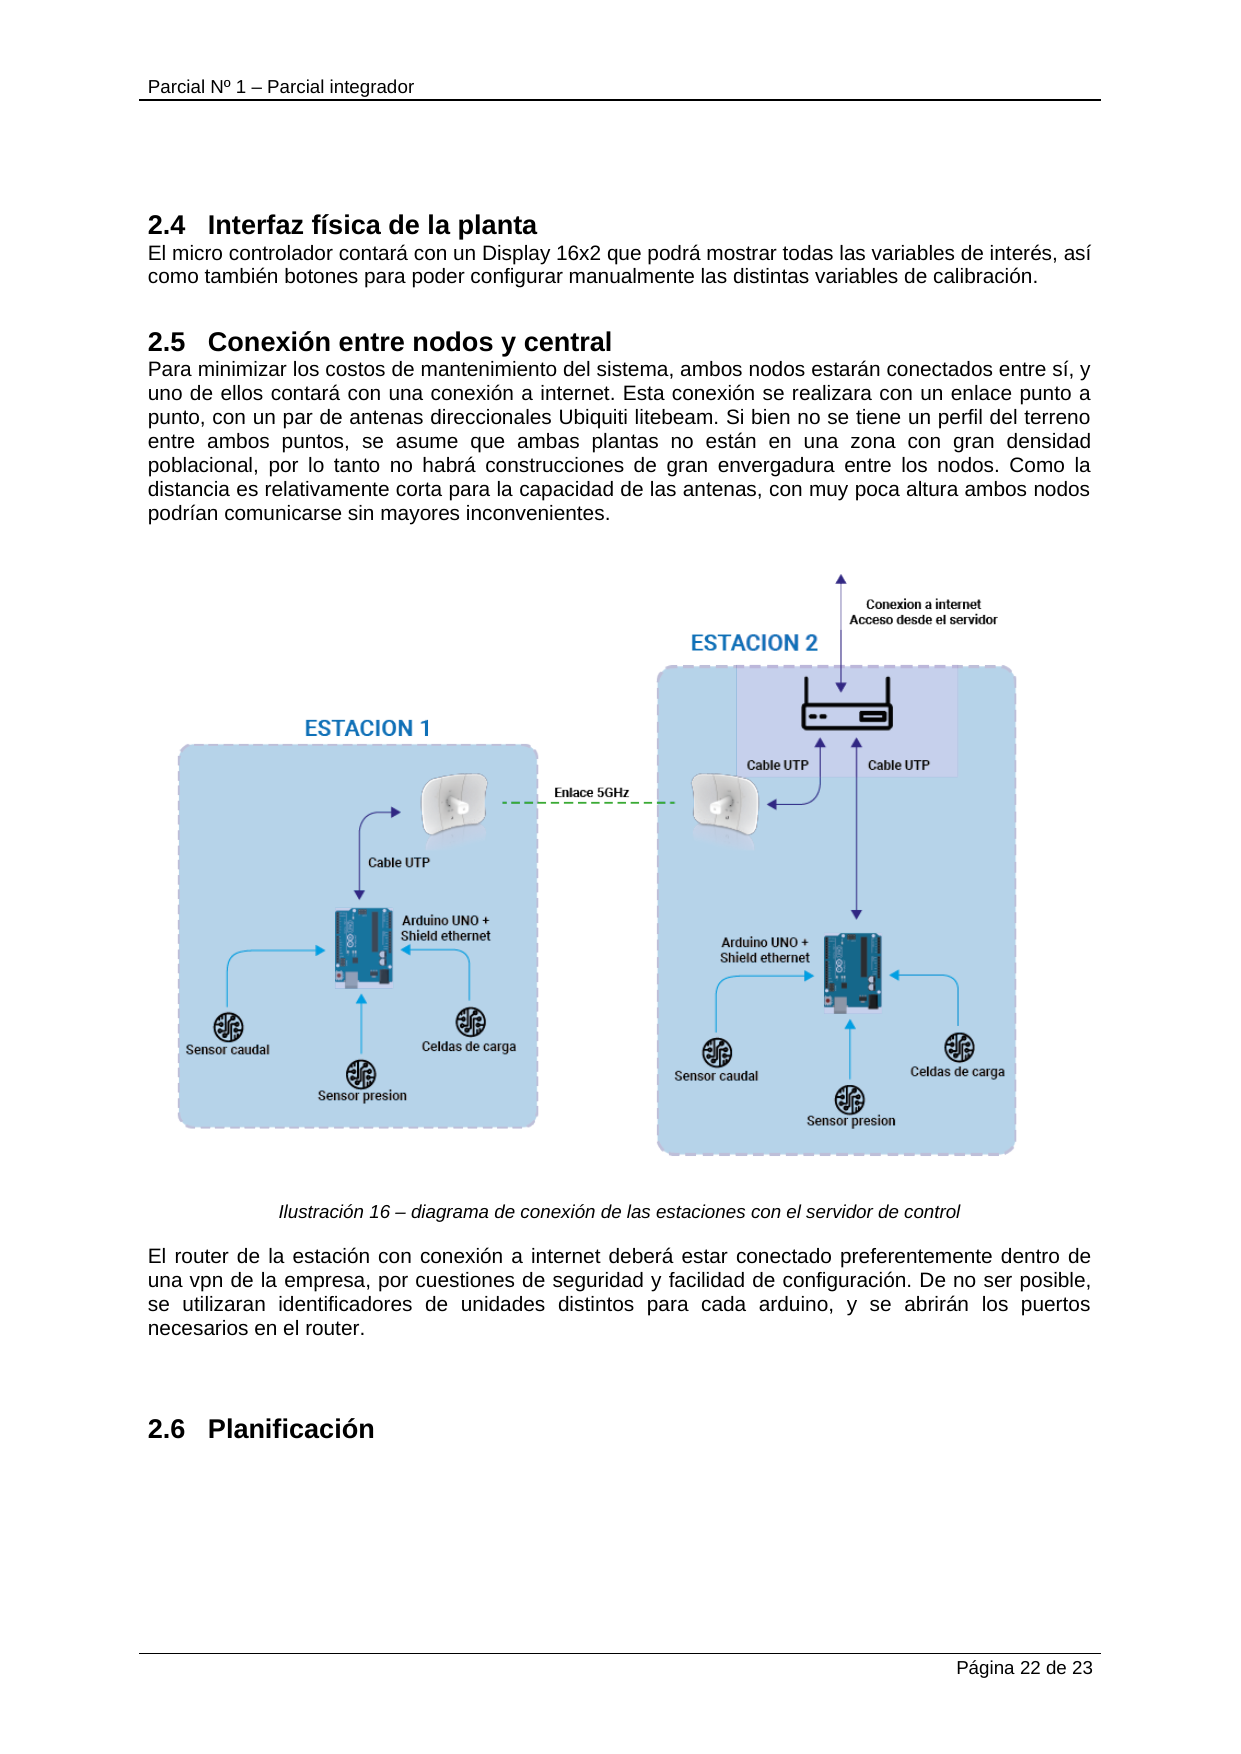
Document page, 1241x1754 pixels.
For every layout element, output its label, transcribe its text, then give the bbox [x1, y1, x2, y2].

text El micro controlador contará con un Display 16x2 que podrá mostrar todas las variables de interés, así como también botones para poder configurar manualmente las distintas variables de calibración. [148, 240, 1092, 288]
subtitle Interfaz física de la planta [148, 209, 1092, 240]
text Para minimizar los costos de mantenimiento del sistema, ambos nodos estarán conectados entre sí, y uno de ellos contará con una conexión a internet. Esta conexión se realizara con un enlace punto a punto, con un par de antenas direccionales Ubiquiti litebeam. Si bien no se tiene un perfil del terreno entre ambos puntos, se asume que ambas plantas no están en una zona con gran densidad poblacional, por lo tanto no habrá construcciones de gran envergadura entre los nodos. Como la distancia es relativamente corta para la capacidad de las antenas, con muy poca altura ambos nodos podrían comunicarse sin mayores inconvenientes. [148, 357, 1092, 525]
subtitle Conexión entre nodos y central [148, 326, 1092, 357]
subtitle Planificación [148, 1413, 1092, 1444]
picture [147, 537, 1068, 1189]
text El router de la estación con conexión a internet deberá estar conectado preferentemente dentro de una vpn de la empresa, por cuestiones de seguridad y facilidad de configuración. De no ser posible, se utilizaran identificadores de unidades distintos para cada arduino, y se abrirán los puertos necesarios en el router. [148, 1243, 1092, 1339]
